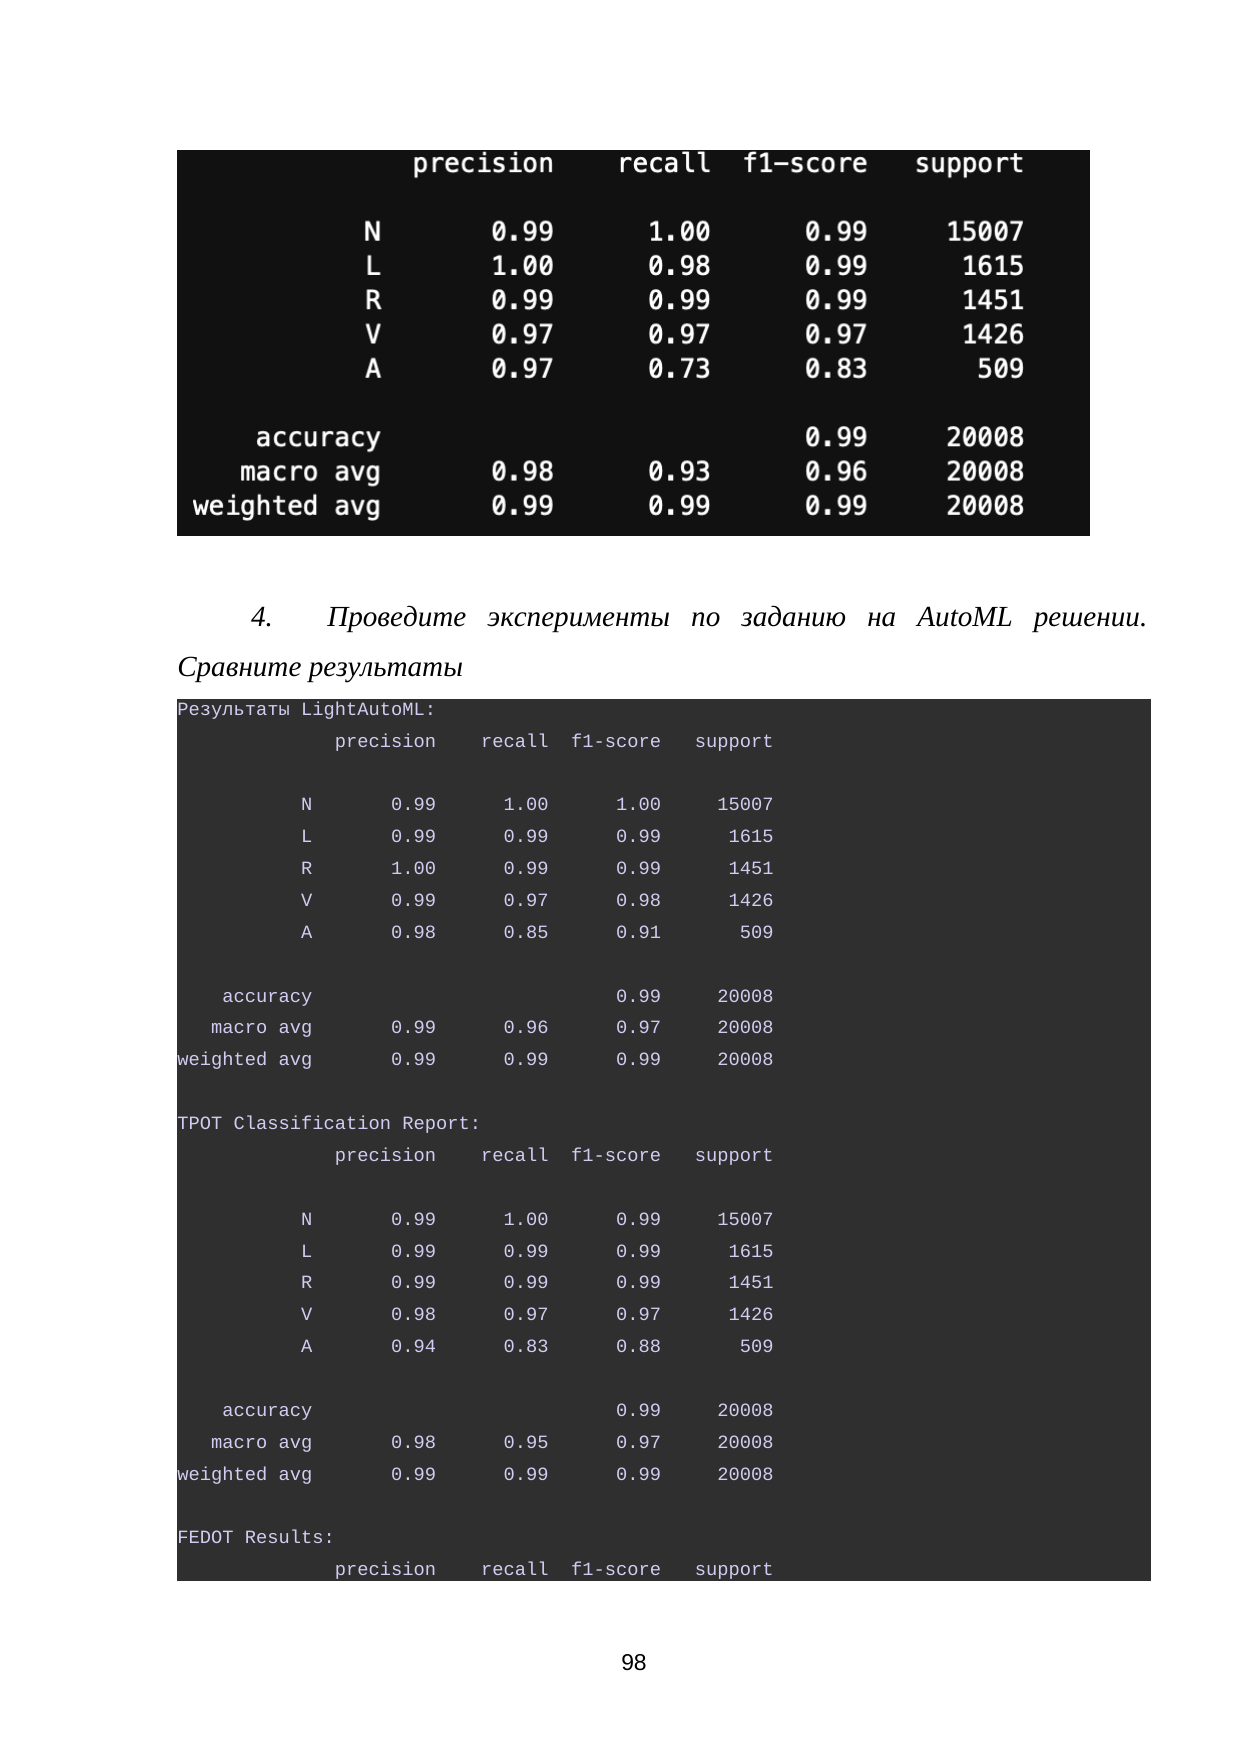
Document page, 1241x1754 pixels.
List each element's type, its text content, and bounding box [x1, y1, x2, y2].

text A 0.98 0.85 0.91 509 [177, 923, 1151, 944]
text macro avg 0.99 0.96 0.97 20008 [177, 1018, 1151, 1039]
text accuracy 0.99 20008 [177, 986, 1151, 1008]
picture [177, 150, 1090, 536]
text N 0.99 1.00 1.00 15007 [177, 795, 1151, 816]
text FEDOT Results: [177, 1528, 1151, 1549]
text A 0.94 0.83 0.88 509 [177, 1337, 1151, 1358]
text N 0.99 1.00 0.99 15007 [177, 1209, 1151, 1231]
text R 1.00 0.99 0.99 1451 [177, 859, 1151, 880]
text accuracy 0.99 20008 [177, 1401, 1151, 1422]
text precision recall f1-score support [177, 731, 1151, 753]
text L 0.99 0.99 0.99 1615 [177, 1241, 1151, 1263]
text precision recall f1-score support [177, 1146, 1151, 1167]
text R 0.99 0.99 0.99 1451 [177, 1273, 1151, 1294]
text 4. Проведите эксперименты по заданию на AutoML решении. Сравните результаты [177, 599, 1151, 683]
text V 0.98 0.97 0.97 1426 [177, 1305, 1151, 1326]
text weighted avg 0.99 0.99 0.99 20008 [177, 1050, 1151, 1071]
text precision recall f1-score support [177, 1560, 1151, 1581]
text TPOT Classification Report: [177, 1114, 1151, 1135]
text Результаты LightAutoML: [177, 699, 1151, 721]
text V 0.99 0.97 0.98 1426 [177, 891, 1151, 912]
text L 0.99 0.99 0.99 1615 [177, 827, 1151, 848]
text weighted avg 0.99 0.99 0.99 20008 [177, 1464, 1151, 1486]
text macro avg 0.98 0.95 0.97 20008 [177, 1433, 1151, 1454]
